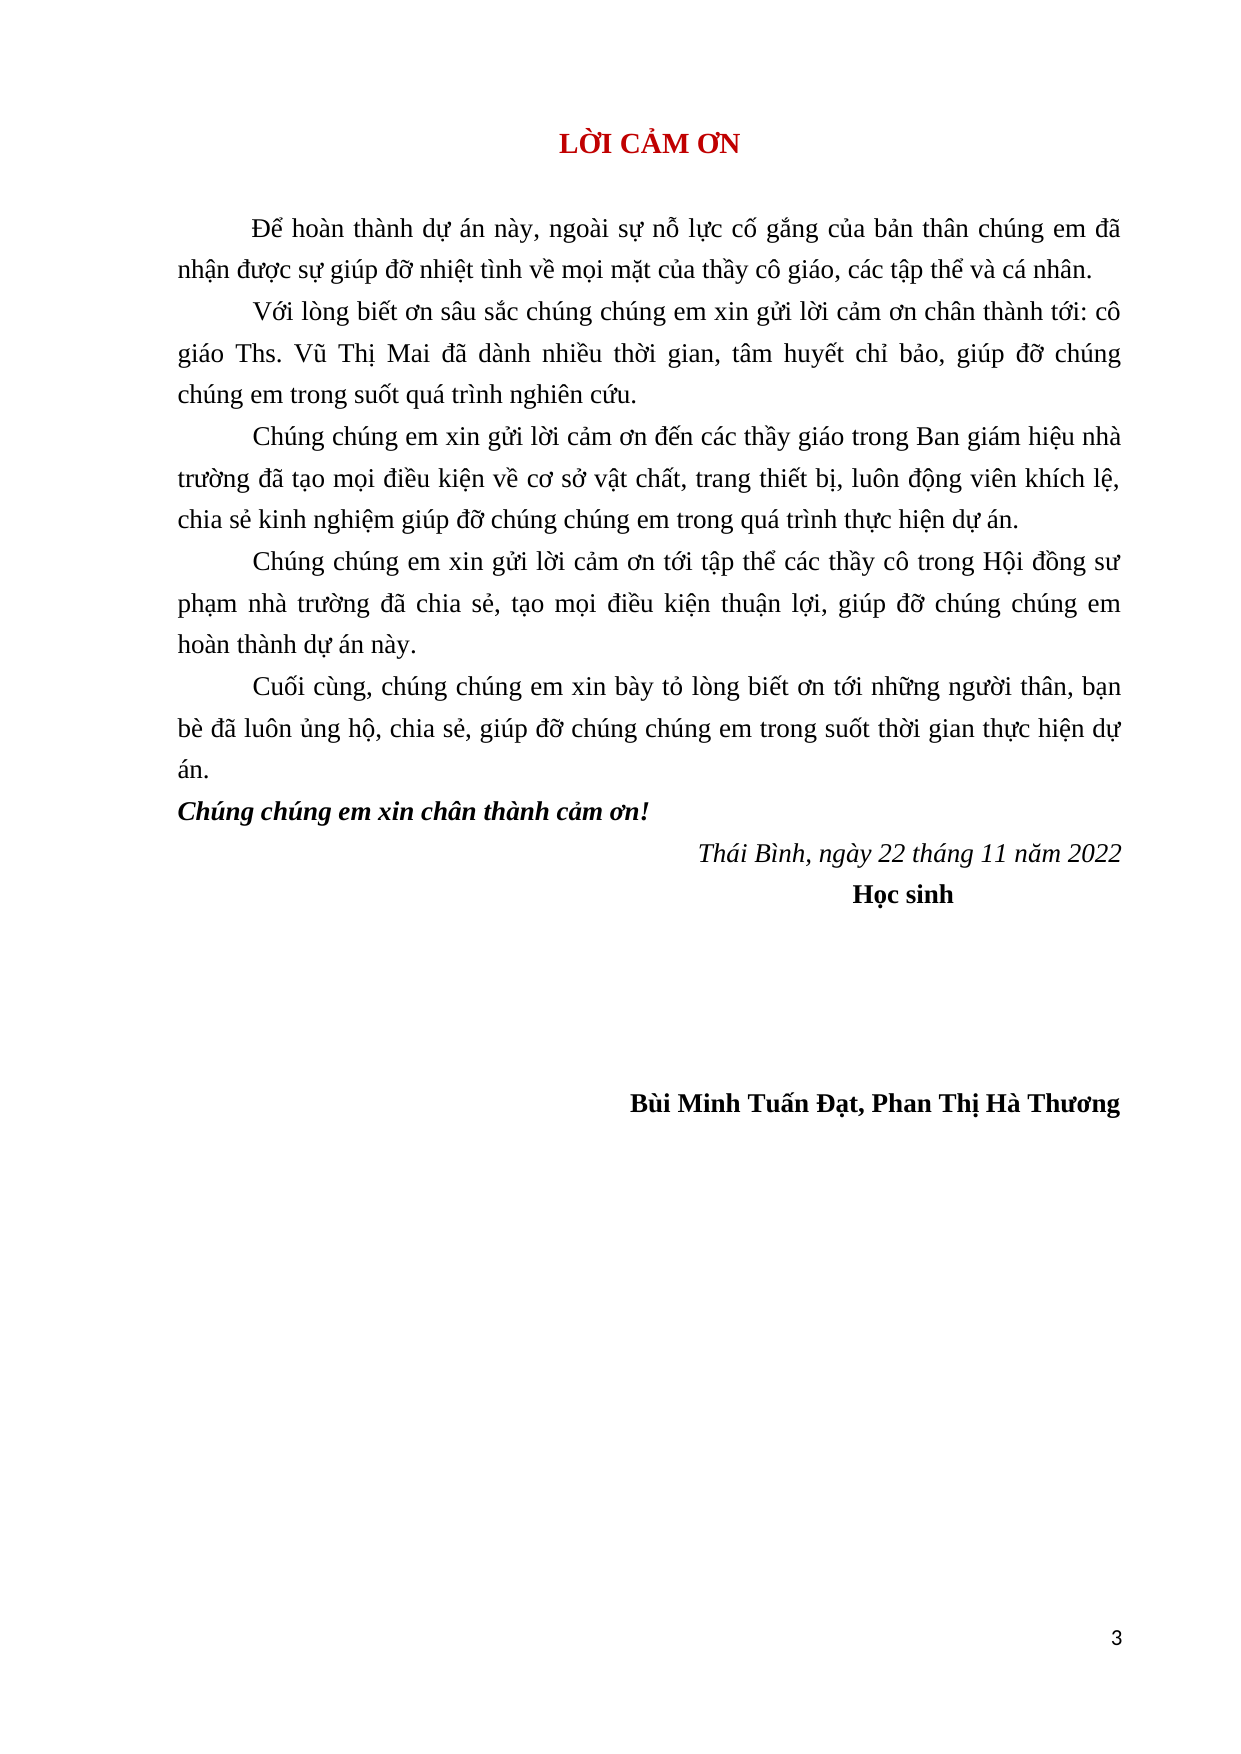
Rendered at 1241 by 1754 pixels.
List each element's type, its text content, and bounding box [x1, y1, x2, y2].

text Học sinh [552, 868, 1122, 910]
text Chúng chúng em xin chân thành cảm ơn! [177, 785, 1122, 826]
text LỜI CẢM ƠN [177, 118, 1122, 160]
text Thái Bình, ngày 22 tháng 11 năm 2022 [177, 826, 1122, 868]
text Chúng chúng em xin gửi lời cảm ơn tới tập thể các thầy cô trong Hội đồng sư phạm nhà trường đã chia sẻ, tạo mọi điều kiện thuận lợi, giúp đỡ chúng chúng em hoàn thành dự án này. [177, 535, 1122, 660]
text Chúng chúng em xin gửi lời cảm ơn đến các thầy giáo trong Ban giám hiệu nhà trường đã tạo mọi điều kiện về cơ sở vật chất, trang thiết bị, luôn động viên khích lệ, chia sẻ kinh nghiệm giúp đỡ chúng chúng em trong quá trình thực hiện dự án. [177, 410, 1122, 535]
text Với lòng biết ơn sâu sắc chúng chúng em xin gửi lời cảm ơn chân thành tới: cô giáo Ths. Vũ Thị Mai đã dành nhiều thời gian, tâm huyết chỉ bảo, giúp đỡ chúng chúng em trong suốt quá trình nghiên cứu. [177, 285, 1122, 410]
text Cuối cùng, chúng chúng em xin bày tỏ lòng biết ơn tới những người thân, bạn bè đã luôn ủng hộ, chia sẻ, giúp đỡ chúng chúng em trong suốt thời gian thực hiện dự án. [177, 660, 1122, 785]
text Để hoàn thành dự án này, ngoài sự nỗ lực cố gắng của bản thân chúng em đã nhận được sự giúp đỡ nhiệt tình về mọi mặt của thầy cô giáo, các tập thể và cá nhân. [177, 201, 1122, 285]
text Bùi Minh Tuấn Đạt, Phan Thị Hà Thương [177, 1076, 1122, 1118]
